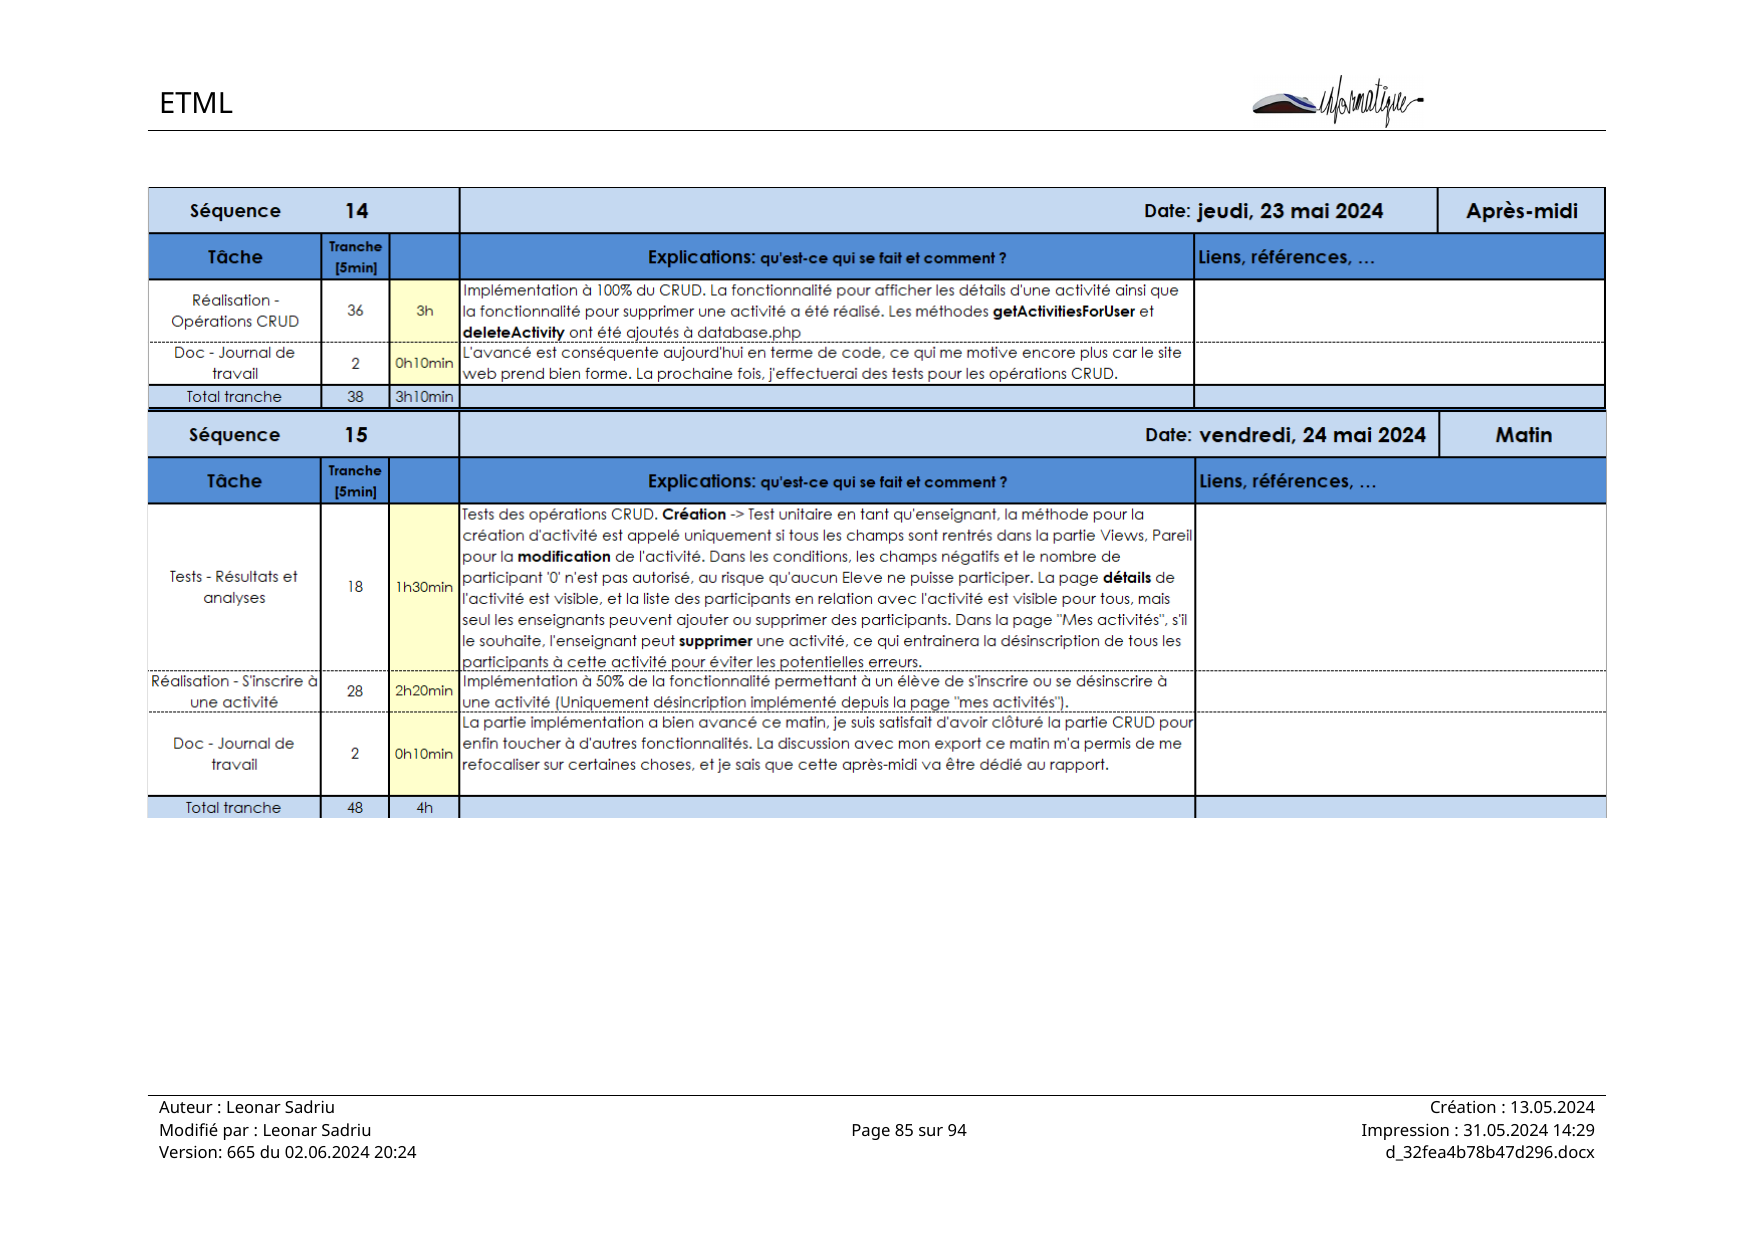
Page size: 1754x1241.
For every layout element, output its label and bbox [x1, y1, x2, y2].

picture [147, 187, 1607, 818]
picture [1252, 75, 1425, 128]
